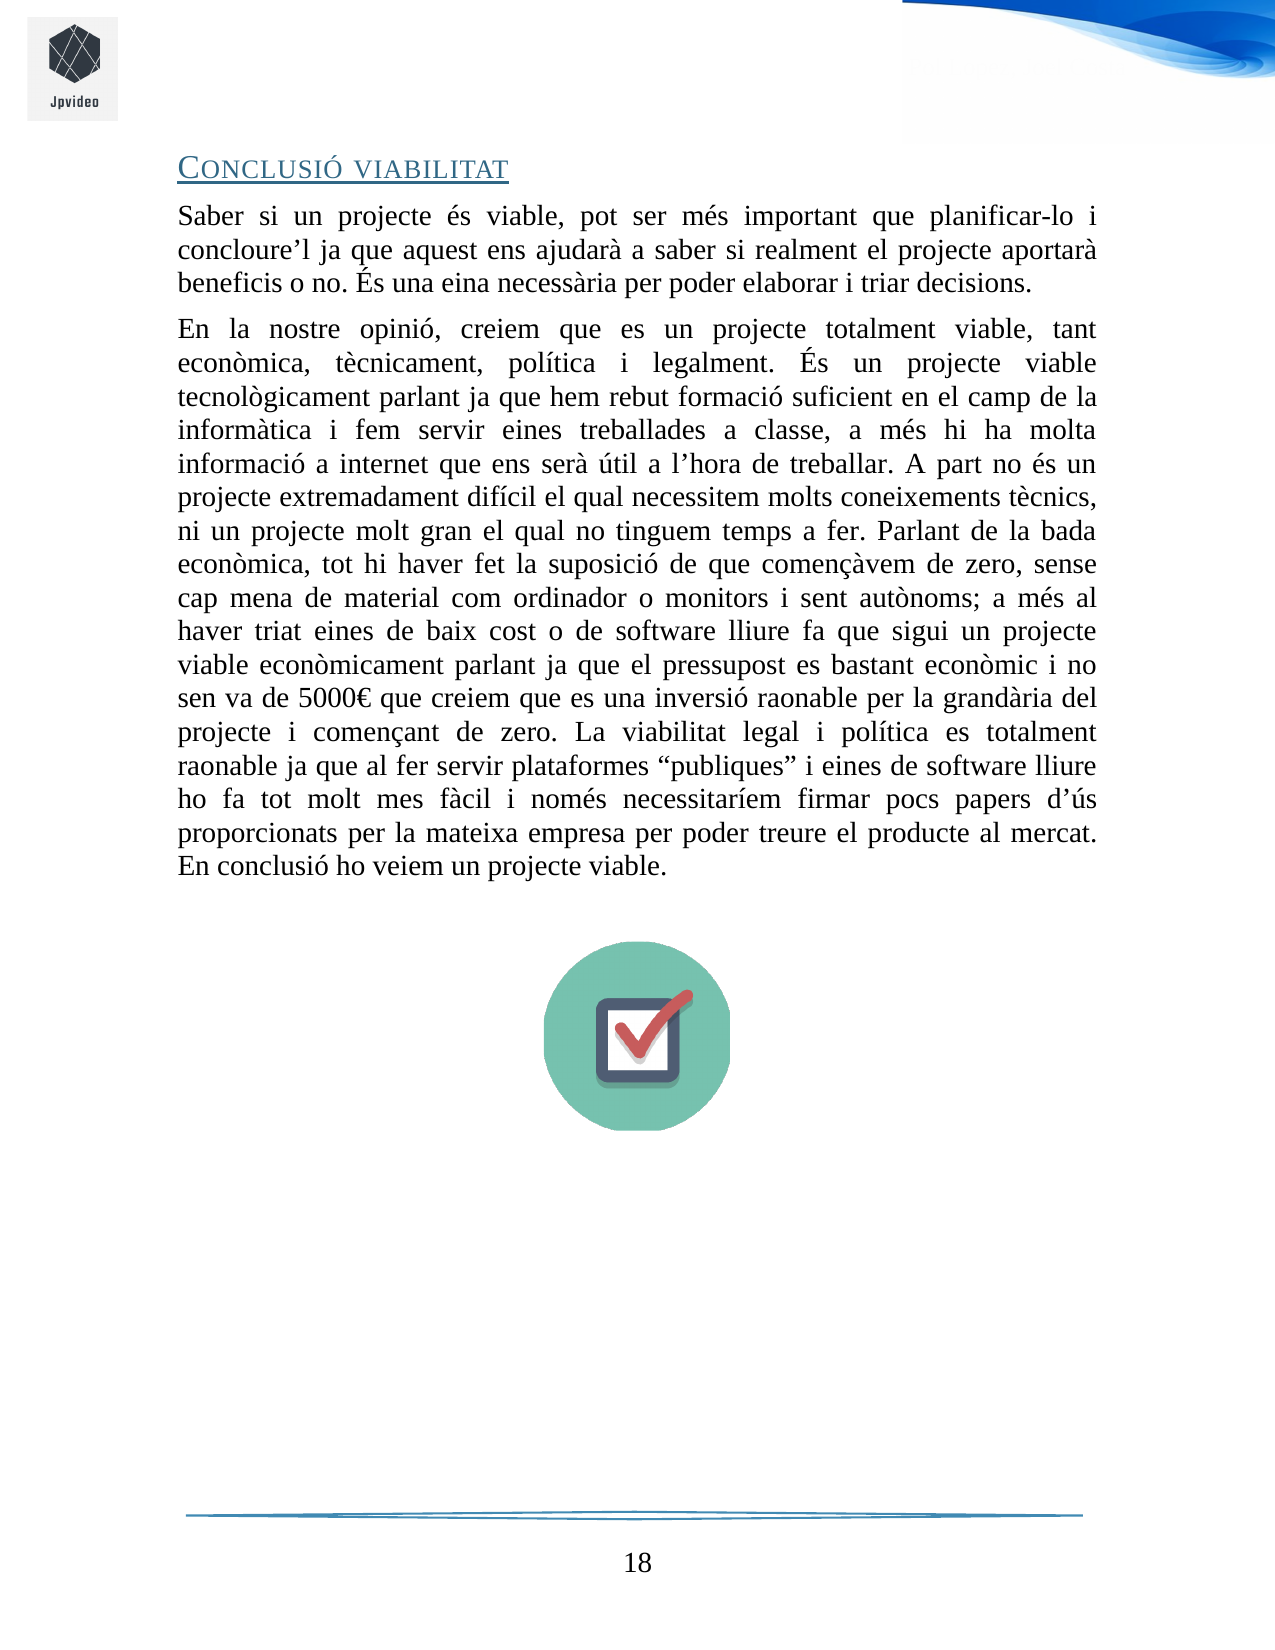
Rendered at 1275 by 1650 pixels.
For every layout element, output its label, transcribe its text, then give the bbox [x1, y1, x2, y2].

title Conclusió viabilitat [177, 148, 1098, 186]
text En la nostre opinió, creiem que es un projecte totalment viable, tant econòmica, tècnicament, política i legalment. És un projecte viable tecnològicament parlant ja que hem rebut formació suficient en el camp de la informàtica i fem servir eines treballades a classe, a més hi ha molta informació a internet que ens serà útil a l’hora de treballar. A part no és un projecte extremadament difícil el qual necessitem molts coneixements tècnics, ni un projecte molt gran el qual no tinguem temps a fer. Parlant de la bada econòmica, tot hi haver fet la suposició de que començàvem de zero, sense cap mena de material com ordinador o monitors i sent autònoms; a més al haver triat eines de baix cost o de software lliure fa que sigui un projecte viable econòmicament parlant ja que el pressupost es bastant econòmic i no sen va de 5000€ que creiem que es una inversió raonable per la grandària del projecte i començant de zero. La viabilitat legal i política es totalment raonable ja que al fer servir plataformes “publiques” i eines de software lliure ho fa tot molt mes fàcil i només necessitaríem firmar pocs papers d’ús proporcionats per la mateixa empresa per poder treure el producte al mercat. En conclusió ho veiem un projecte viable. [177, 312, 1098, 882]
picture [542, 941, 730, 1129]
picture [27, 17, 118, 121]
text Saber si un projecte és viable, pot ser més important que planificar-lo i concloure’l ja que aquest ens ajudarà a saber si realment el projecte aportarà beneficis o no. És una eina necessària per poder elaborar i triar decisions. [177, 198, 1098, 299]
picture [903, 0, 1275, 143]
